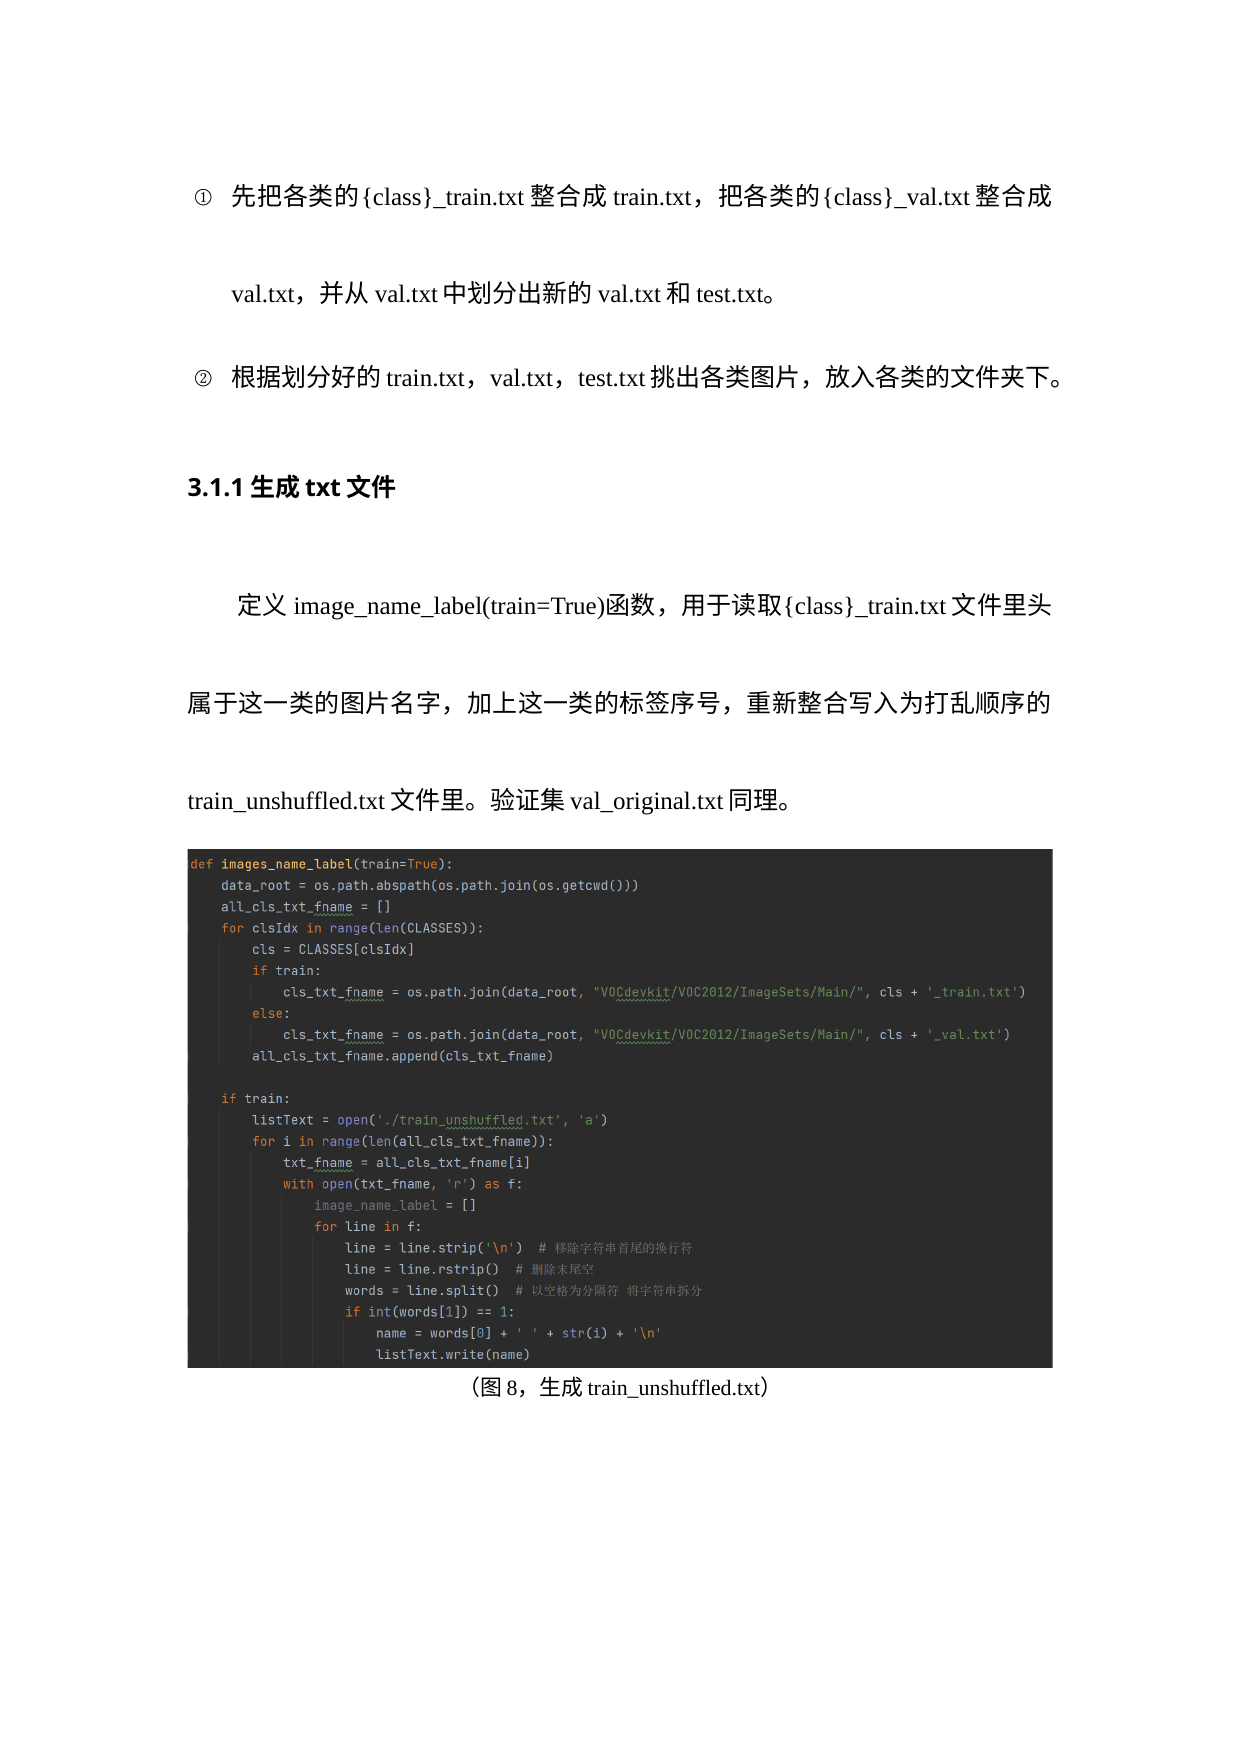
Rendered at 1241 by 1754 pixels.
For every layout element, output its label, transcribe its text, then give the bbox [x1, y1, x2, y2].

list 根据划分好的train.txt，val.txt，test.txt挑出各类图片，放入各类的文件夹下。 [194, 343, 1053, 408]
subtitle 3.1.1生成txt文件 [187, 453, 1053, 518]
text （图8，生成train_unshuffled.txt） [187, 1369, 1053, 1402]
picture [187, 849, 1053, 1368]
text 定义image_name_label(train=True)函数，用于读取{class}_train.txt文件里头属于这一类的图片名字，加上这一类的标签序号，重新整合写入为打乱顺序的train_unshuffled.txt文件里。验证集val_original.txt同理。 [187, 571, 1053, 831]
list 先把各类的{class}_train.txt整合成train.txt，把各类的{class}_val.txt整合成val.txt，并从val.txt中划分出新的val.txt和test.txt。 [194, 162, 1053, 324]
